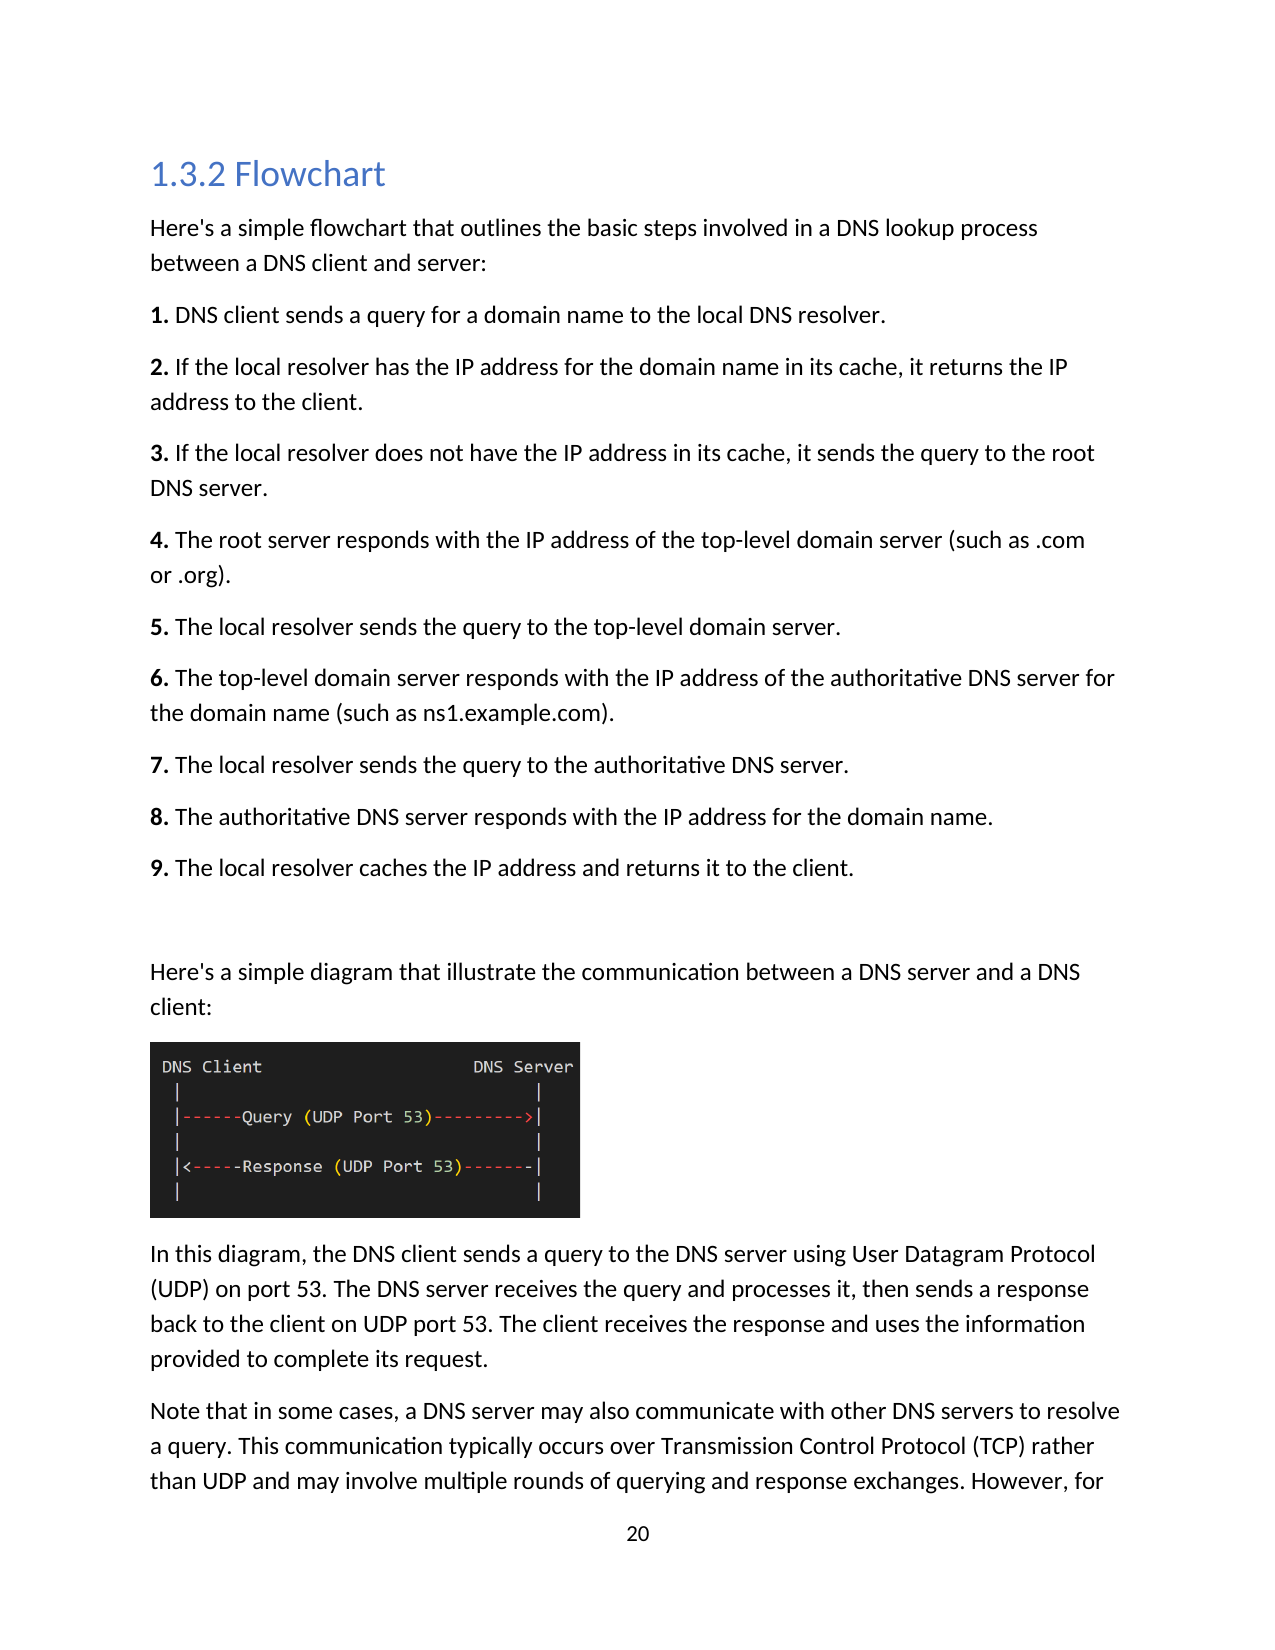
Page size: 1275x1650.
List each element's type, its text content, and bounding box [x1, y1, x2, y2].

text 8. The authoritative DNS server responds with the IP address for the domain name. [150, 801, 1125, 831]
picture [150, 1042, 581, 1218]
text In this diagram, the DNS client sends a query to the DNS server using User Datagram Protocol (UDP) on port 53. The DNS server receives the query and processes it, then sends a response back to the client on UDP port 53. The client receives the response and uses the information provided to complete its request. [150, 1238, 1125, 1374]
text 3. If the local resolver does not have the IP address in its cache, it sends the query to the root DNS server. [150, 437, 1125, 503]
text 9. The local resolver caches the IP address and returns it to the client. [150, 852, 1125, 883]
text 4. The root server responds with the IP address of the top-level domain server (such as .com or .org). [150, 524, 1125, 590]
text 6. The top-level domain server responds with the IP address of the authoritative DNS server for the domain name (such as ns1.example.com). [150, 662, 1125, 728]
text Here's a simple diagram that illustrate the communication between a DNS server and a DNS client: [150, 956, 1125, 1021]
text 1.3.2 Flowchart [150, 150, 1125, 196]
text 7. The local resolver sends the query to the authoritative DNS server. [150, 749, 1125, 780]
text Here's a simple flowchart that outlines the basic steps involved in a DNS lookup process between a DNS client and server: [150, 212, 1125, 278]
text 2. If the local resolver has the IP address for the domain name in its cache, it returns the IP address to the client. [150, 351, 1125, 416]
text 1. DNS client sends a query for a domain name to the local DNS resolver. [150, 299, 1125, 330]
text 5. The local resolver sends the query to the top-level domain server. [150, 611, 1125, 641]
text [150, 1395, 1125, 1496]
